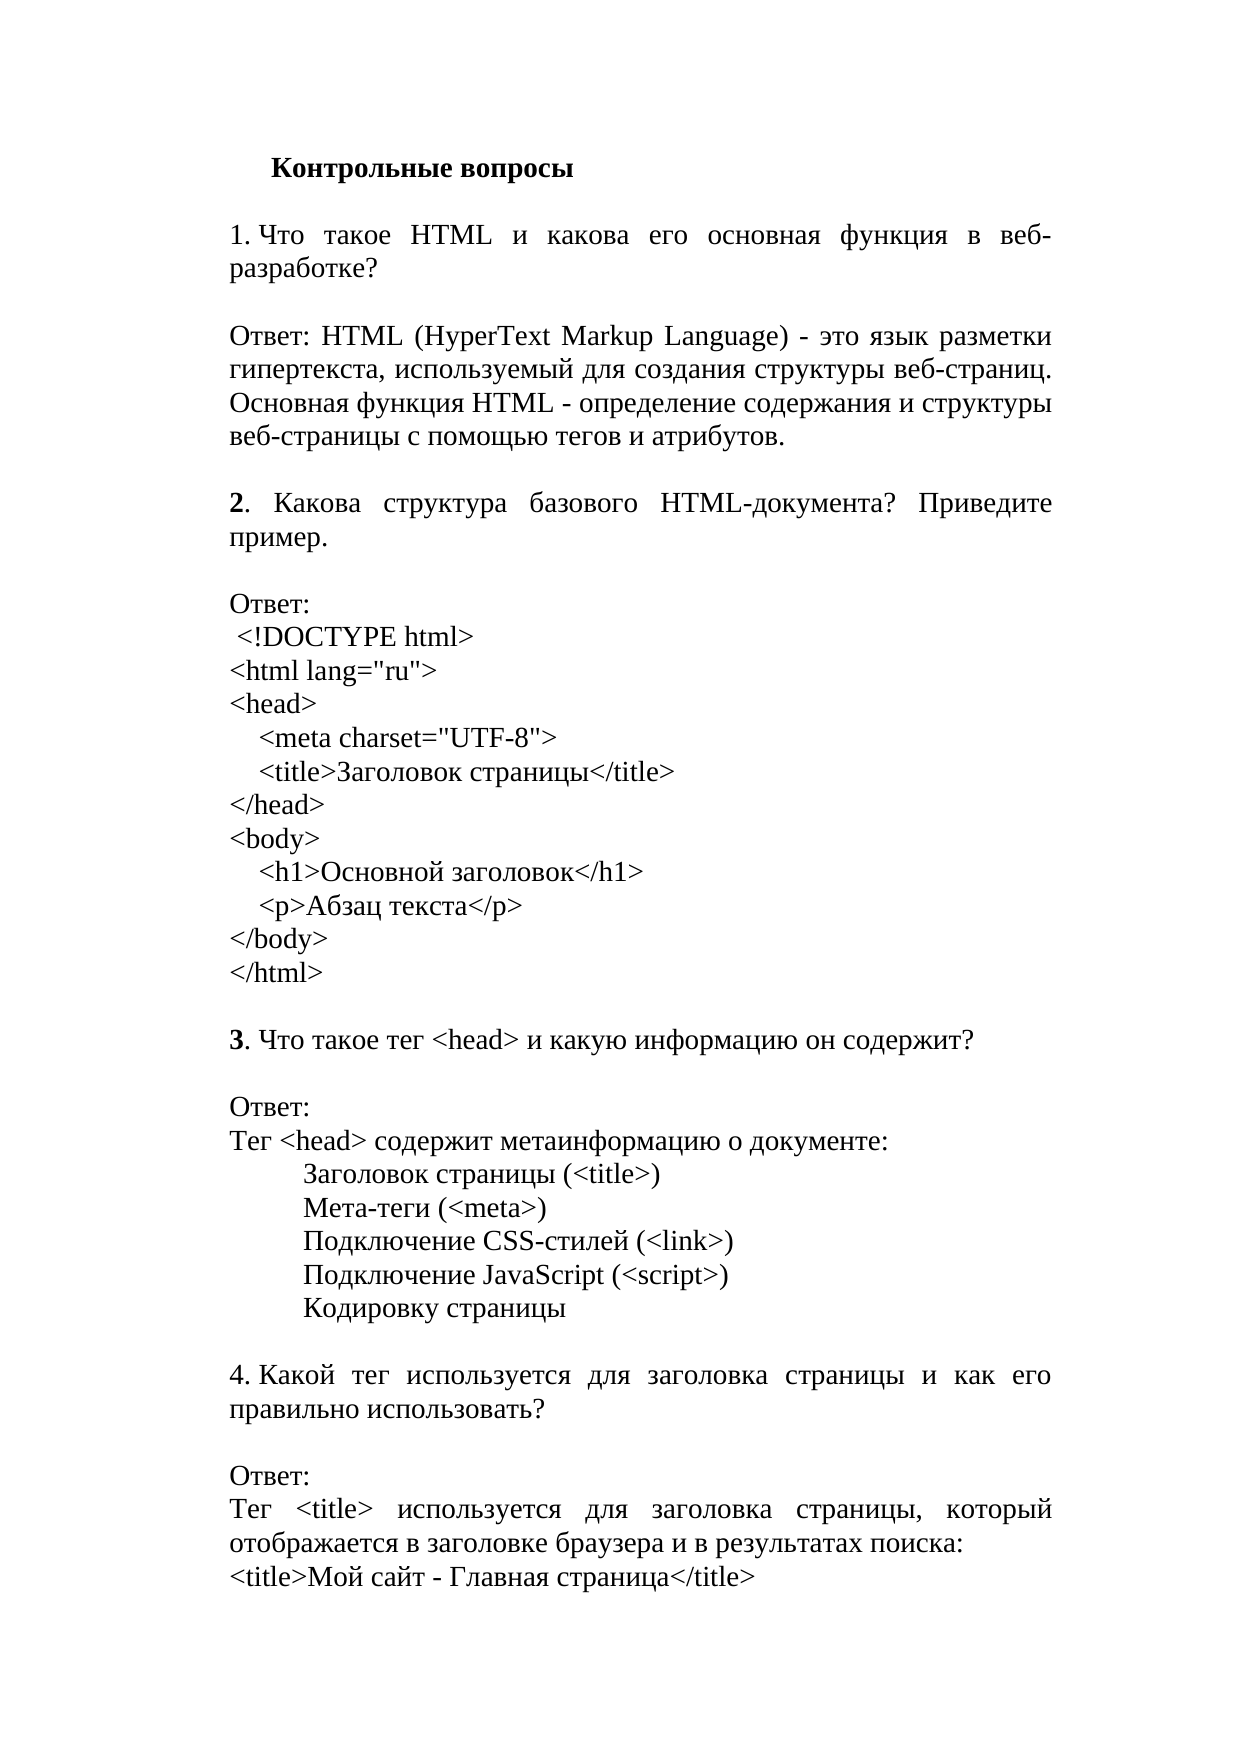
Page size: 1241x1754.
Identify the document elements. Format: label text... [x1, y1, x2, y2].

text Подключение CSS-стилей (<link>) [229, 1223, 1053, 1257]
text <body> [229, 821, 1053, 854]
text Ответ: [229, 1458, 1053, 1492]
list Что такое HTML и какова его основная функция в веб-разработке? [229, 217, 1053, 284]
list Какой тег используется для заголовка страницы и как его правильно использовать? [229, 1357, 1053, 1424]
text 2. Какова структура базового HTML-документа? Приведите пример. [229, 485, 1053, 552]
text <html lang="ru"> [229, 653, 1053, 687]
text Контрольные вопросы [229, 150, 1053, 183]
text <!DOCTYPE html> [229, 619, 1053, 653]
text Ответ: [229, 586, 1053, 619]
text Заголовок страницы (<title>) [229, 1156, 1053, 1190]
text 3. Что такое тег <head> и какую информацию он содержит? [229, 1022, 1053, 1056]
text Кодировку страницы [229, 1290, 1053, 1324]
text </body> [229, 921, 1053, 955]
text <title>Заголовок страницы</title> [229, 754, 1053, 787]
text Подключение JavaScript (<script>) [229, 1257, 1053, 1290]
text <meta charset="UTF-8"> [229, 720, 1053, 754]
text Тег <head> содержит метаинформацию о документе: [229, 1123, 1053, 1156]
text Тег <title> используется для заголовка страницы, который отображается в заголовке браузера и в результатах поиска: [229, 1492, 1053, 1559]
text </head> [229, 787, 1053, 821]
text <h1>Основной заголовок</h1> [229, 854, 1053, 888]
text Ответ: HTML (HyperText Markup Language) - это язык разметки гипертекста, используемый для создания структуры веб-страниц. Основная функция HTML - определение содержания и структуры веб-страницы с помощью тегов и атрибутов. [229, 318, 1053, 452]
text <title>Мой сайт - Главная страница</title> [229, 1559, 1053, 1592]
text Мета-теги (<meta>) [229, 1190, 1053, 1223]
text Ответ: [229, 1089, 1053, 1123]
text </html> [229, 955, 1053, 988]
text <head> [229, 687, 1053, 720]
text <p>Абзац текста</p> [229, 888, 1053, 921]
